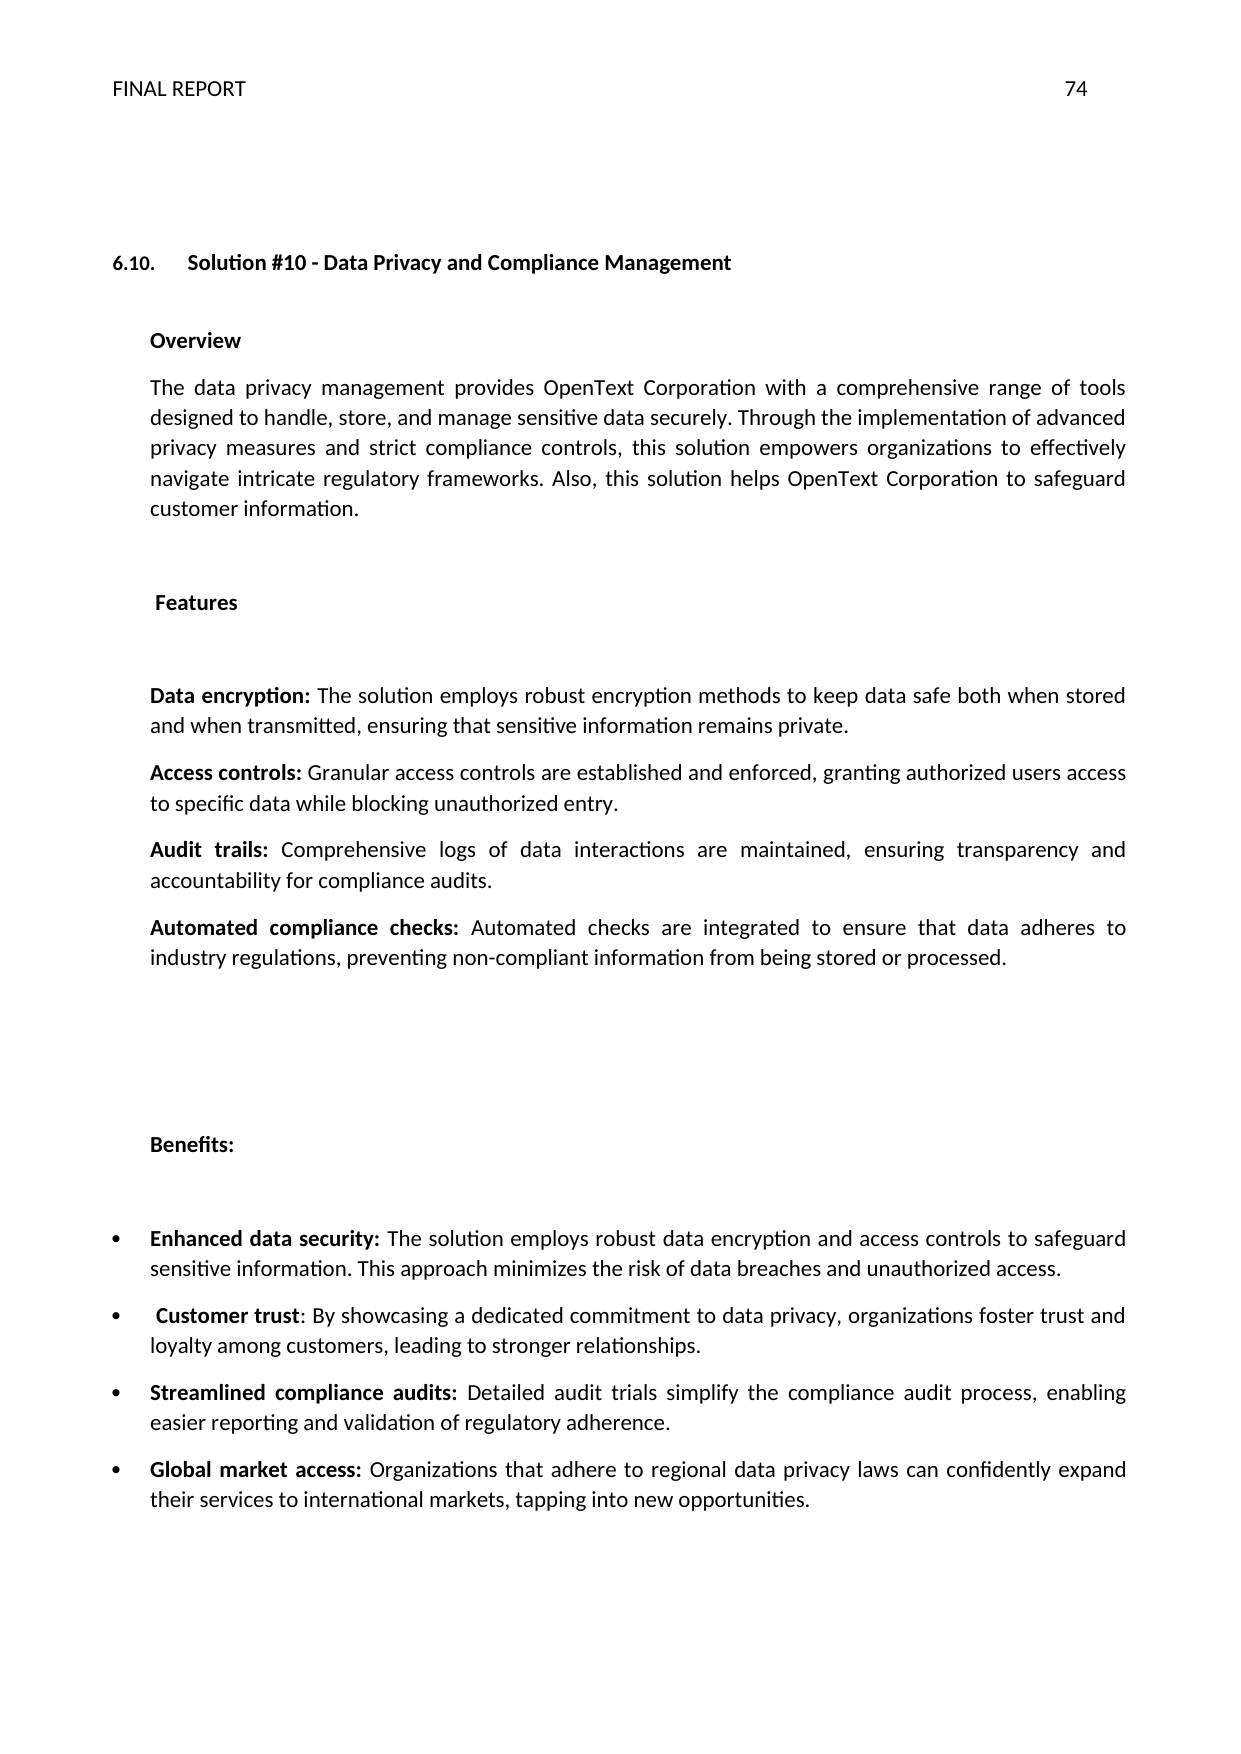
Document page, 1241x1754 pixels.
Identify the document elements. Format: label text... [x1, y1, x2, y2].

text Overview [150, 326, 1128, 354]
text Benefits: [150, 1130, 1128, 1158]
list Streamlined compliance audits: Detailed audit trials simplify the compliance audit process, enabling easier reporting and validation of regulatory adherence. [112, 1378, 1128, 1437]
text Data encryption: The solution employs robust encryption methods to keep data safe both when stored and when transmitted, ensuring that sensitive information remains private. [150, 681, 1128, 740]
list Enhanced data security: The solution employs robust data encryption and access controls to safeguard sensitive information. This approach minimizes the risk of data breaches and unauthorized access. [112, 1224, 1128, 1282]
text Automated compliance checks: Automated checks are integrated to ensure that data adheres to industry regulations, preventing non-compliant information from being stored or processed. [150, 913, 1128, 971]
list Customer trust: By showcasing a dedicated commitment to data privacy, organizations foster trust and loyalty among customers, leading to stronger relationships. [112, 1301, 1128, 1359]
list Global market access: Organizations that adhere to regional data privacy laws can confidently expand their services to international markets, tapping into new opportunities. [112, 1455, 1128, 1514]
text Access controls: Granular access controls are established and enforced, granting authorized users access to specific data while blocking unauthorized entry. [150, 758, 1128, 817]
text Features [150, 588, 1128, 616]
text Audit trails: Comprehensive logs of data interactions are maintained, ensuring transparency and accountability for compliance audits. [150, 836, 1128, 894]
subtitle Solution #10 - Data Privacy and Compliance Management [112, 244, 1128, 277]
text The data privacy management provides OpenText Corporation with a comprehensive range of tools designed to handle, store, and manage sensitive data securely. Through the implementation of advanced privacy measures and strict compliance controls, this solution empowers organizations to effectively navigate intricate regulatory frameworks. Also, this solution helps OpenText Corporation to safeguard customer information. [150, 373, 1128, 522]
